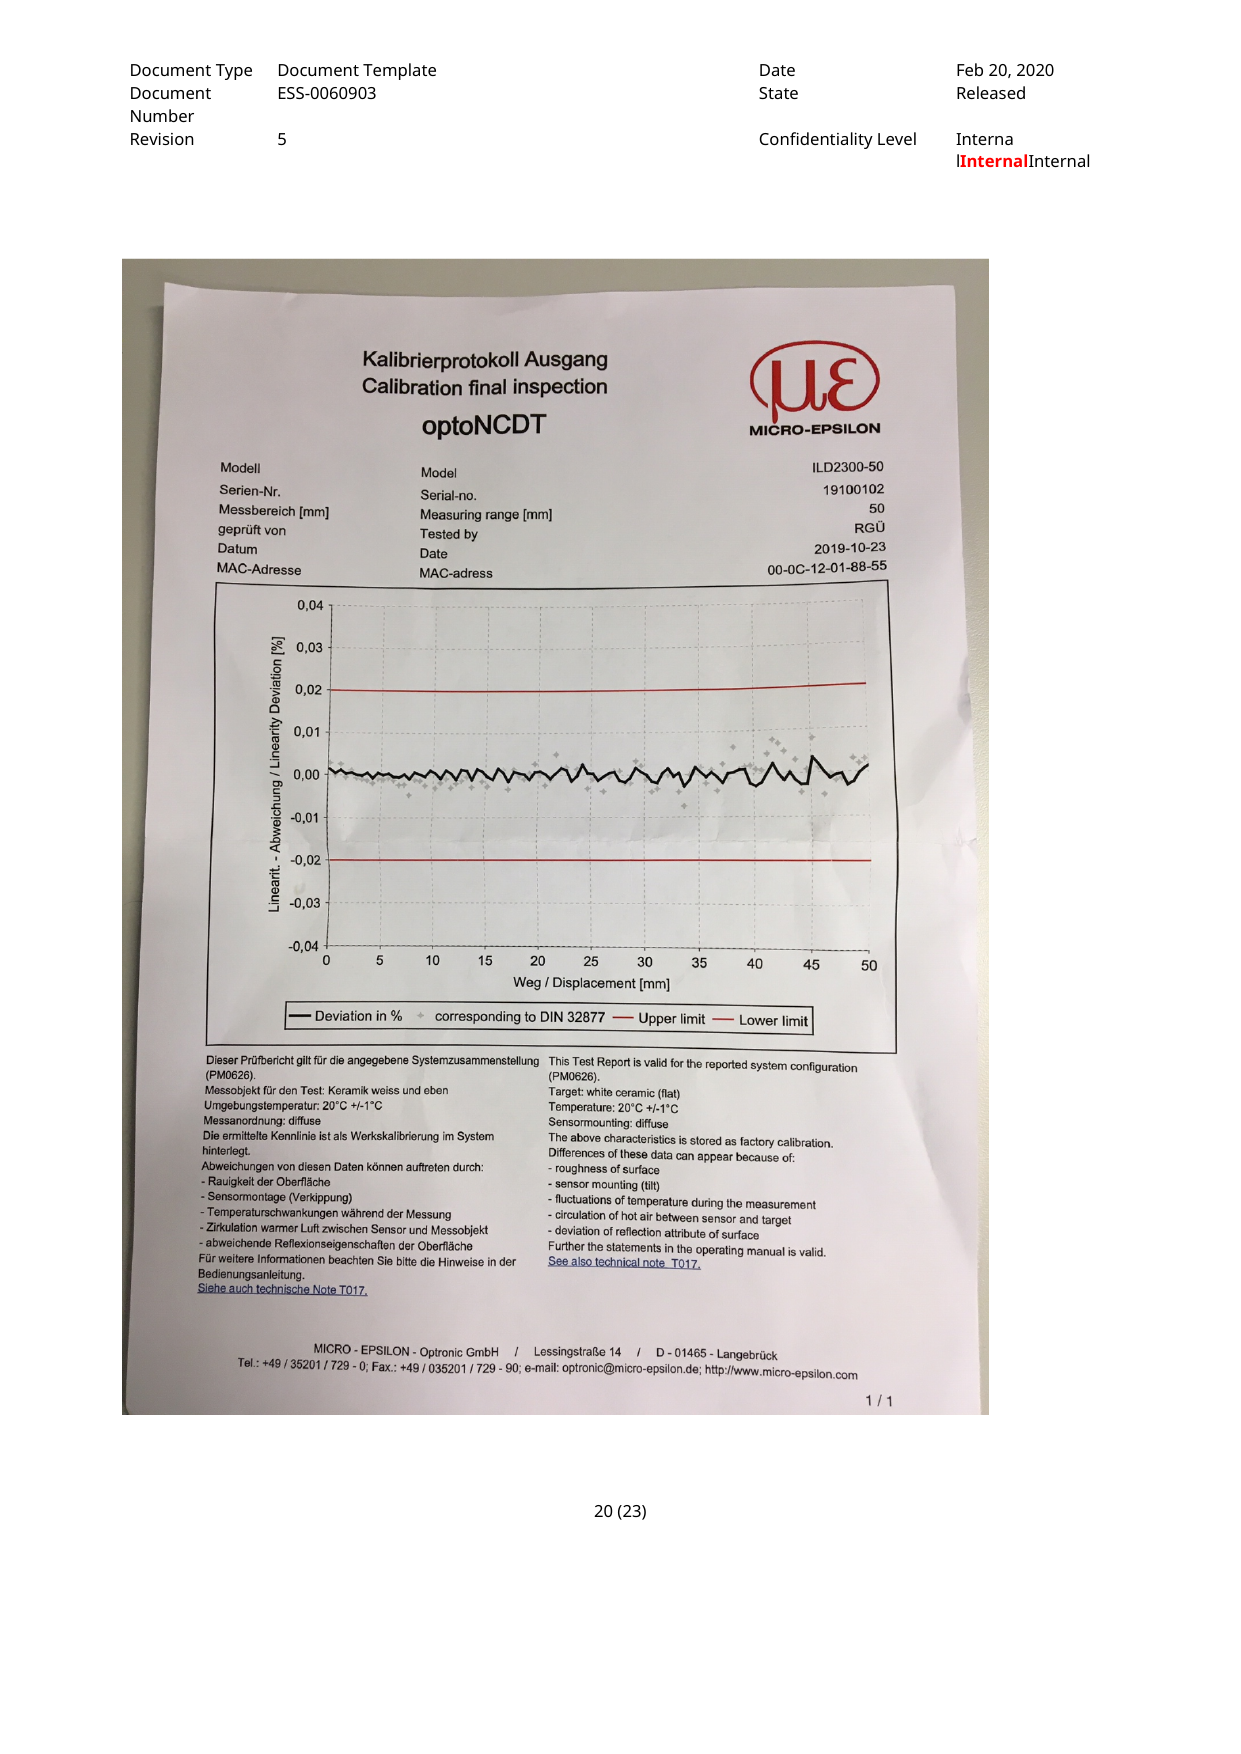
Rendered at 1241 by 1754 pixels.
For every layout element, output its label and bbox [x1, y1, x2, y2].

picture [122, 260, 989, 1414]
